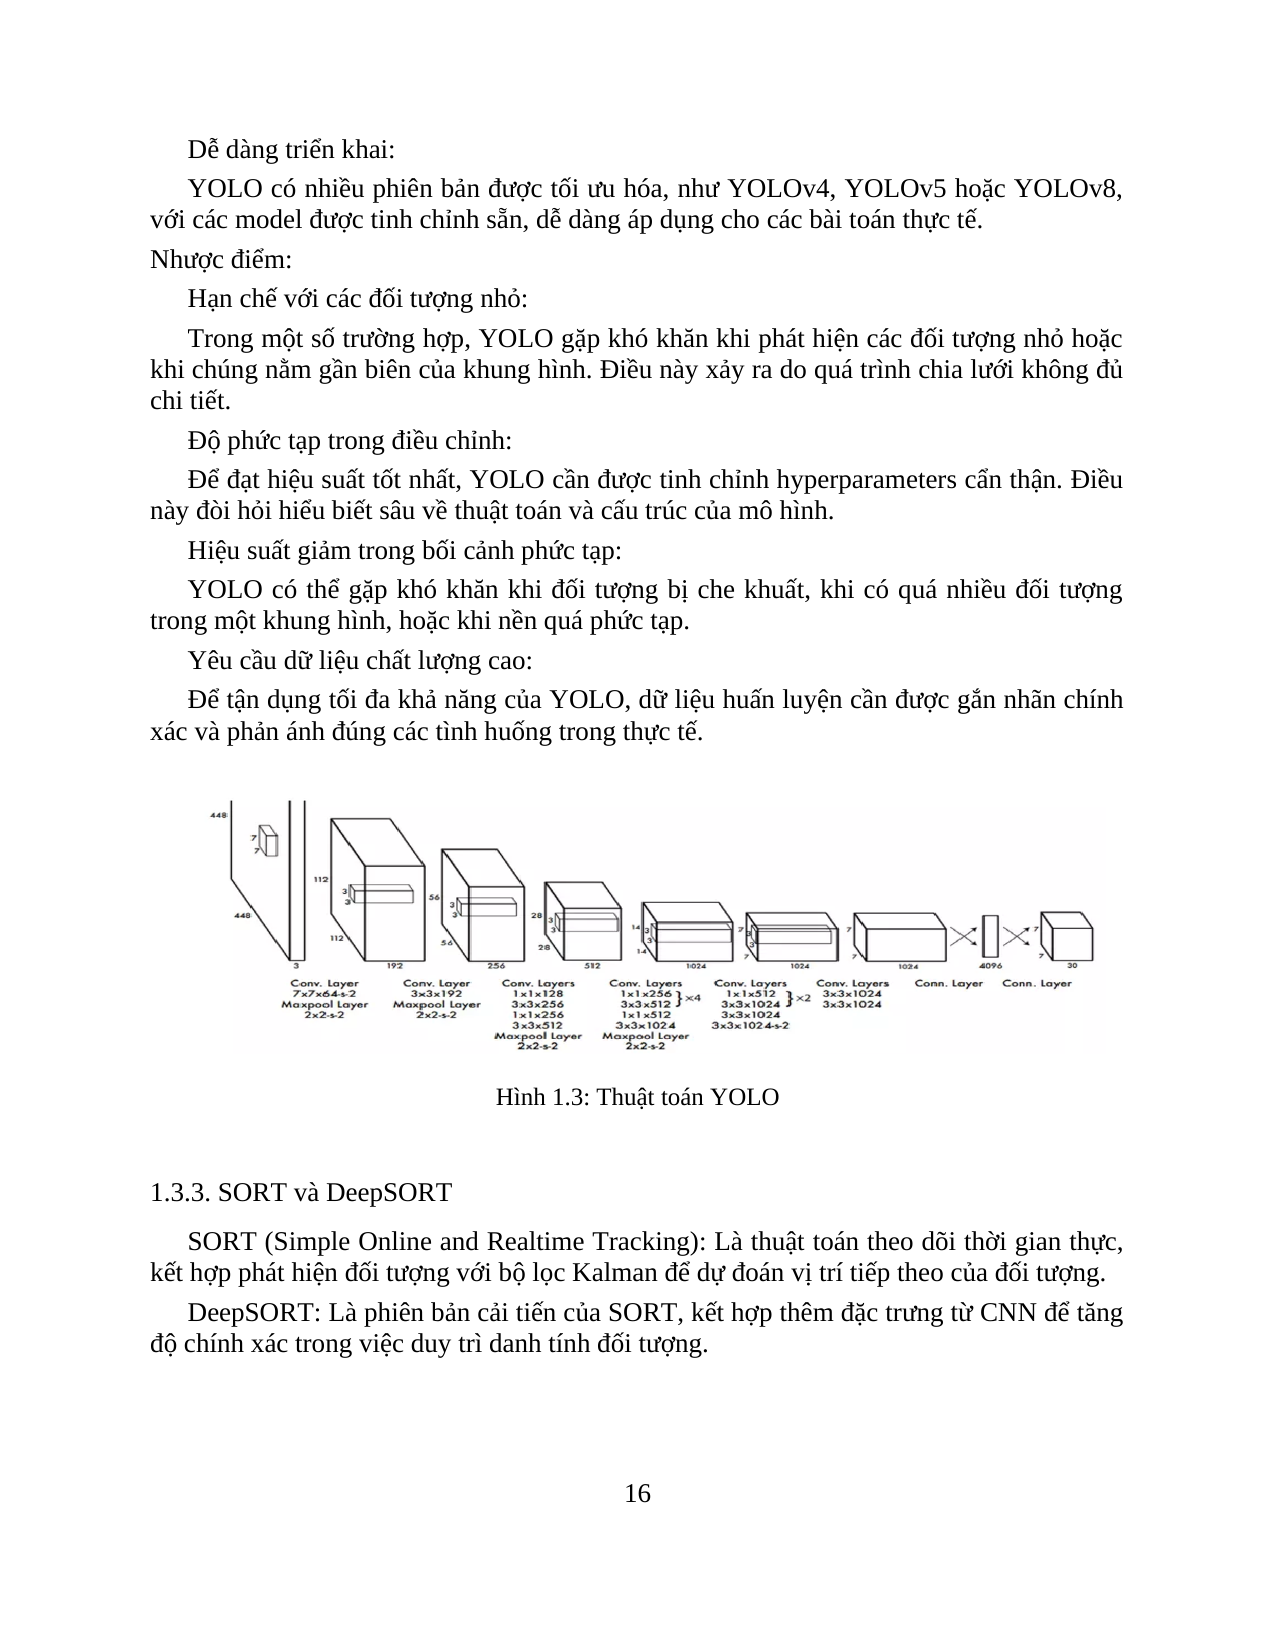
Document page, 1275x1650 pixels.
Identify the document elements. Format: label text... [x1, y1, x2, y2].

text Dễ dàng triển khai: [187, 133, 1125, 164]
text YOLO có thể gặp khó khăn khi đối tượng bị che khuất, khi có quá nhiều đối tượng trong một khung hình, hoặc khi nền quá phức tạp. [150, 573, 1125, 636]
text Để tận dụng tối đa khả năng của YOLO, dữ liệu huấn luyện cần được gắn nhãn chính xác và phản ánh đúng các tình huống trong thực tế. [150, 683, 1125, 746]
text Độ phức tạp trong điều chỉnh: [187, 424, 1125, 455]
text Yêu cầu dữ liệu chất lượng cao: [187, 644, 1125, 675]
picture [203, 793, 1107, 1065]
text Trong một số trường hợp, YOLO gặp khó khăn khi phát hiện các đối tượng nhỏ hoặc khi chúng nằm gần biên của khung hình. Điều này xảy ra do quá trình chia lưới không đủ chi tiết. [150, 322, 1125, 415]
text Hiệu suất giảm trong bối cảnh phức tạp: [187, 534, 1125, 565]
subtitle 1.3.3. SORT và DeepSORT [150, 1176, 1125, 1207]
text Hình 1.3: Thuật toán YOLO [150, 1082, 1125, 1111]
text Nhược điểm: [150, 243, 1125, 274]
text Hạn chế với các đối tượng nhỏ: [187, 282, 1125, 314]
text Để đạt hiệu suất tốt nhất, YOLO cần được tinh chỉnh hyperparameters cẩn thận. Điều này đòi hỏi hiểu biết sâu về thuật toán và cấu trúc của mô hình. [150, 463, 1125, 526]
text SORT (Simple Online and Realtime Tracking): Là thuật toán theo dõi thời gian thực, kết hợp phát hiện đối tượng với bộ lọc Kalman để dự đoán vị trí tiếp theo của đối tượng. [150, 1225, 1125, 1287]
text YOLO có nhiều phiên bản được tối ưu hóa, như YOLOv4, YOLOv5 hoặc YOLOv8, với các model được tinh chỉnh sẵn, dễ dàng áp dụng cho các bài toán thực tế. [150, 172, 1125, 235]
text DeepSORT: Là phiên bản cải tiến của SORT, kết hợp thêm đặc trưng từ CNN để tăng độ chính xác trong việc duy trì danh tính đối tượng. [150, 1296, 1125, 1358]
